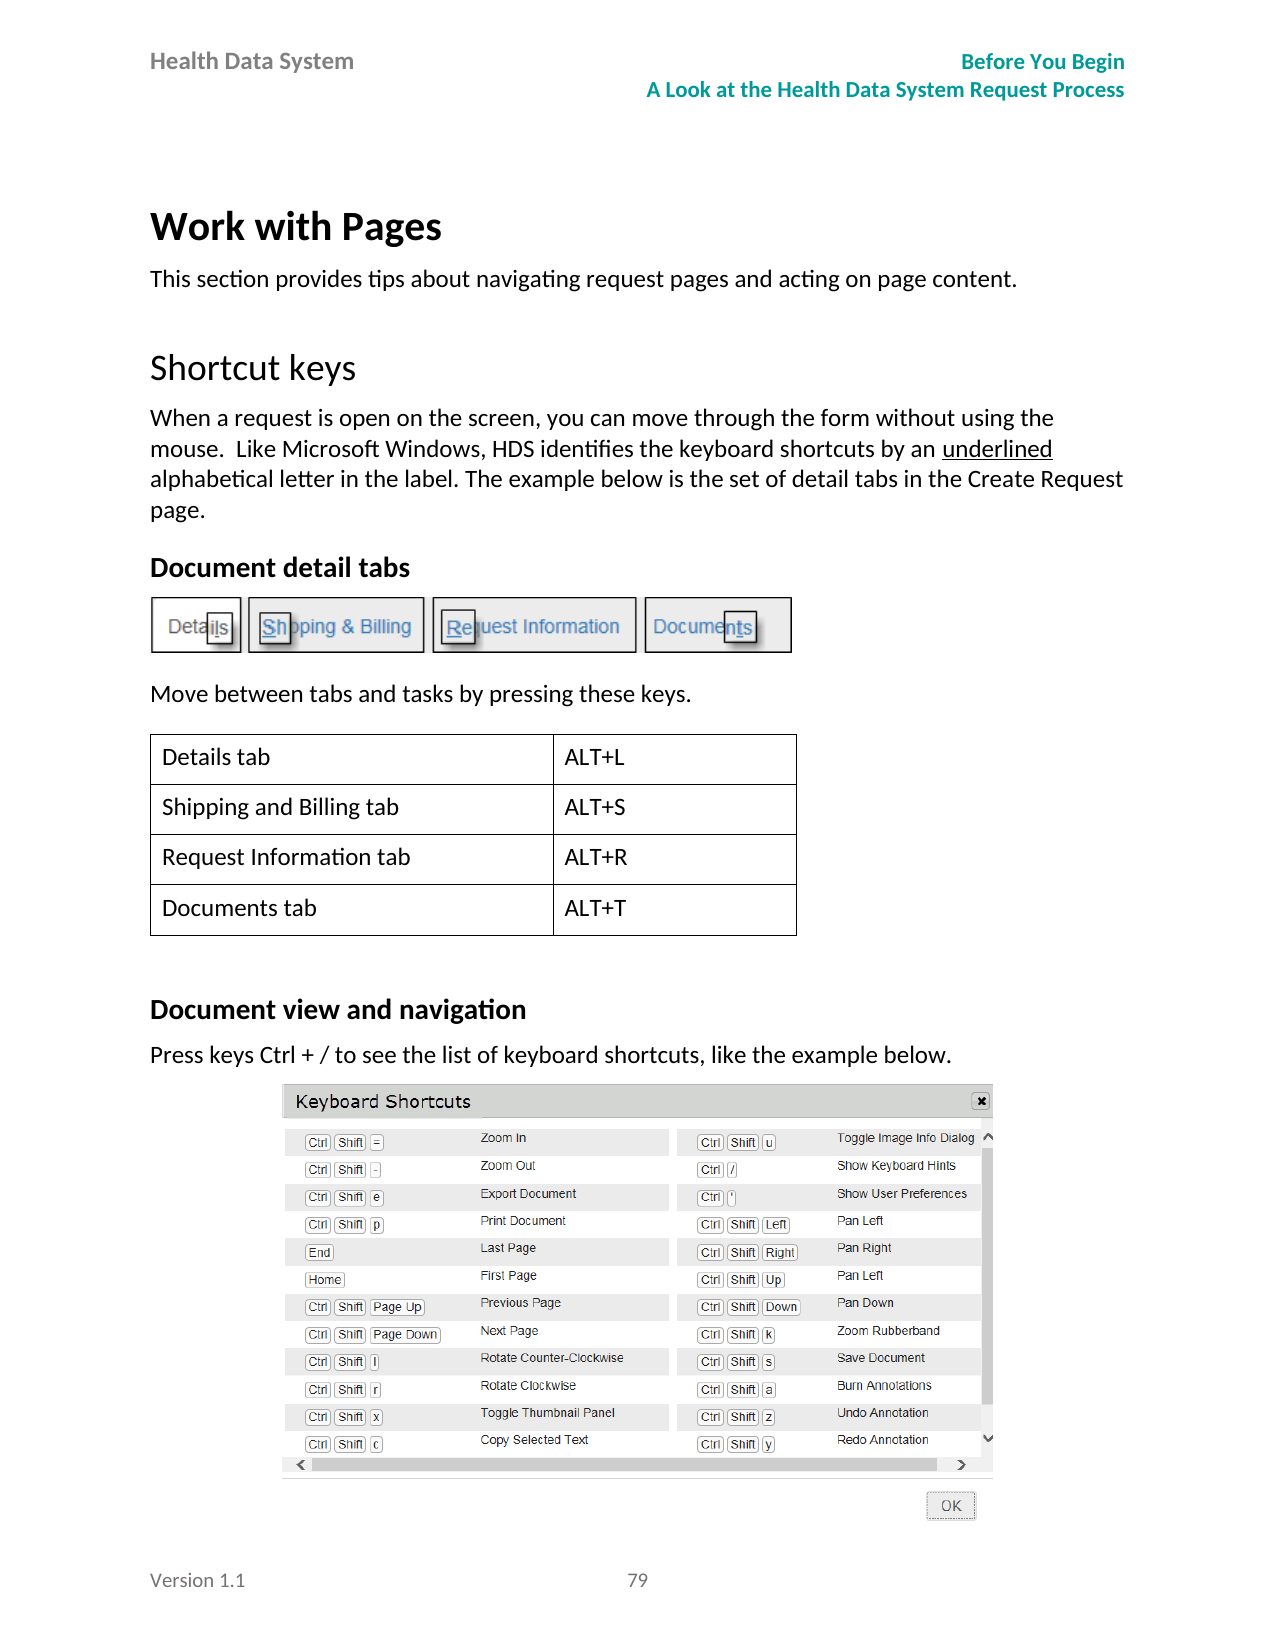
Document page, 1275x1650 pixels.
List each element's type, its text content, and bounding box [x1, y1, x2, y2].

table_cell ALT+T [554, 885, 796, 935]
text This section provides tips about navigating request pages and acting on page content. [150, 263, 1125, 294]
table_header ALT+L [554, 735, 796, 784]
subtitle Shortcut keys [150, 344, 1125, 390]
table_header Details tab [151, 735, 553, 784]
table_cell Shipping and Billing tab [151, 785, 553, 834]
subtitle Document detail tabs [150, 549, 1125, 585]
table_cell ALT+R [554, 835, 796, 884]
picture [150, 597, 792, 653]
text Move between tabs and tasks by pressing these keys. [150, 678, 1125, 708]
text Press keys Ctrl + / to see the list of keyboard shortcuts, like the example below. [150, 1039, 1125, 1070]
picture [282, 1082, 993, 1537]
subtitle Work with Pages [150, 200, 1125, 251]
text When a request is open on the screen, you can move through the form without using the mouse. Like Microsoft Windows, HDS identifies the keyboard shortcuts by an underlined alphabetical letter in the label. The example below is the set of detail tabs in the Create Request page. [150, 402, 1125, 524]
subtitle Document view and navigation [150, 991, 1125, 1027]
table_cell Request Information tab [151, 835, 553, 884]
table_cell Documents tab [151, 885, 553, 935]
table_cell ALT+S [554, 785, 796, 834]
